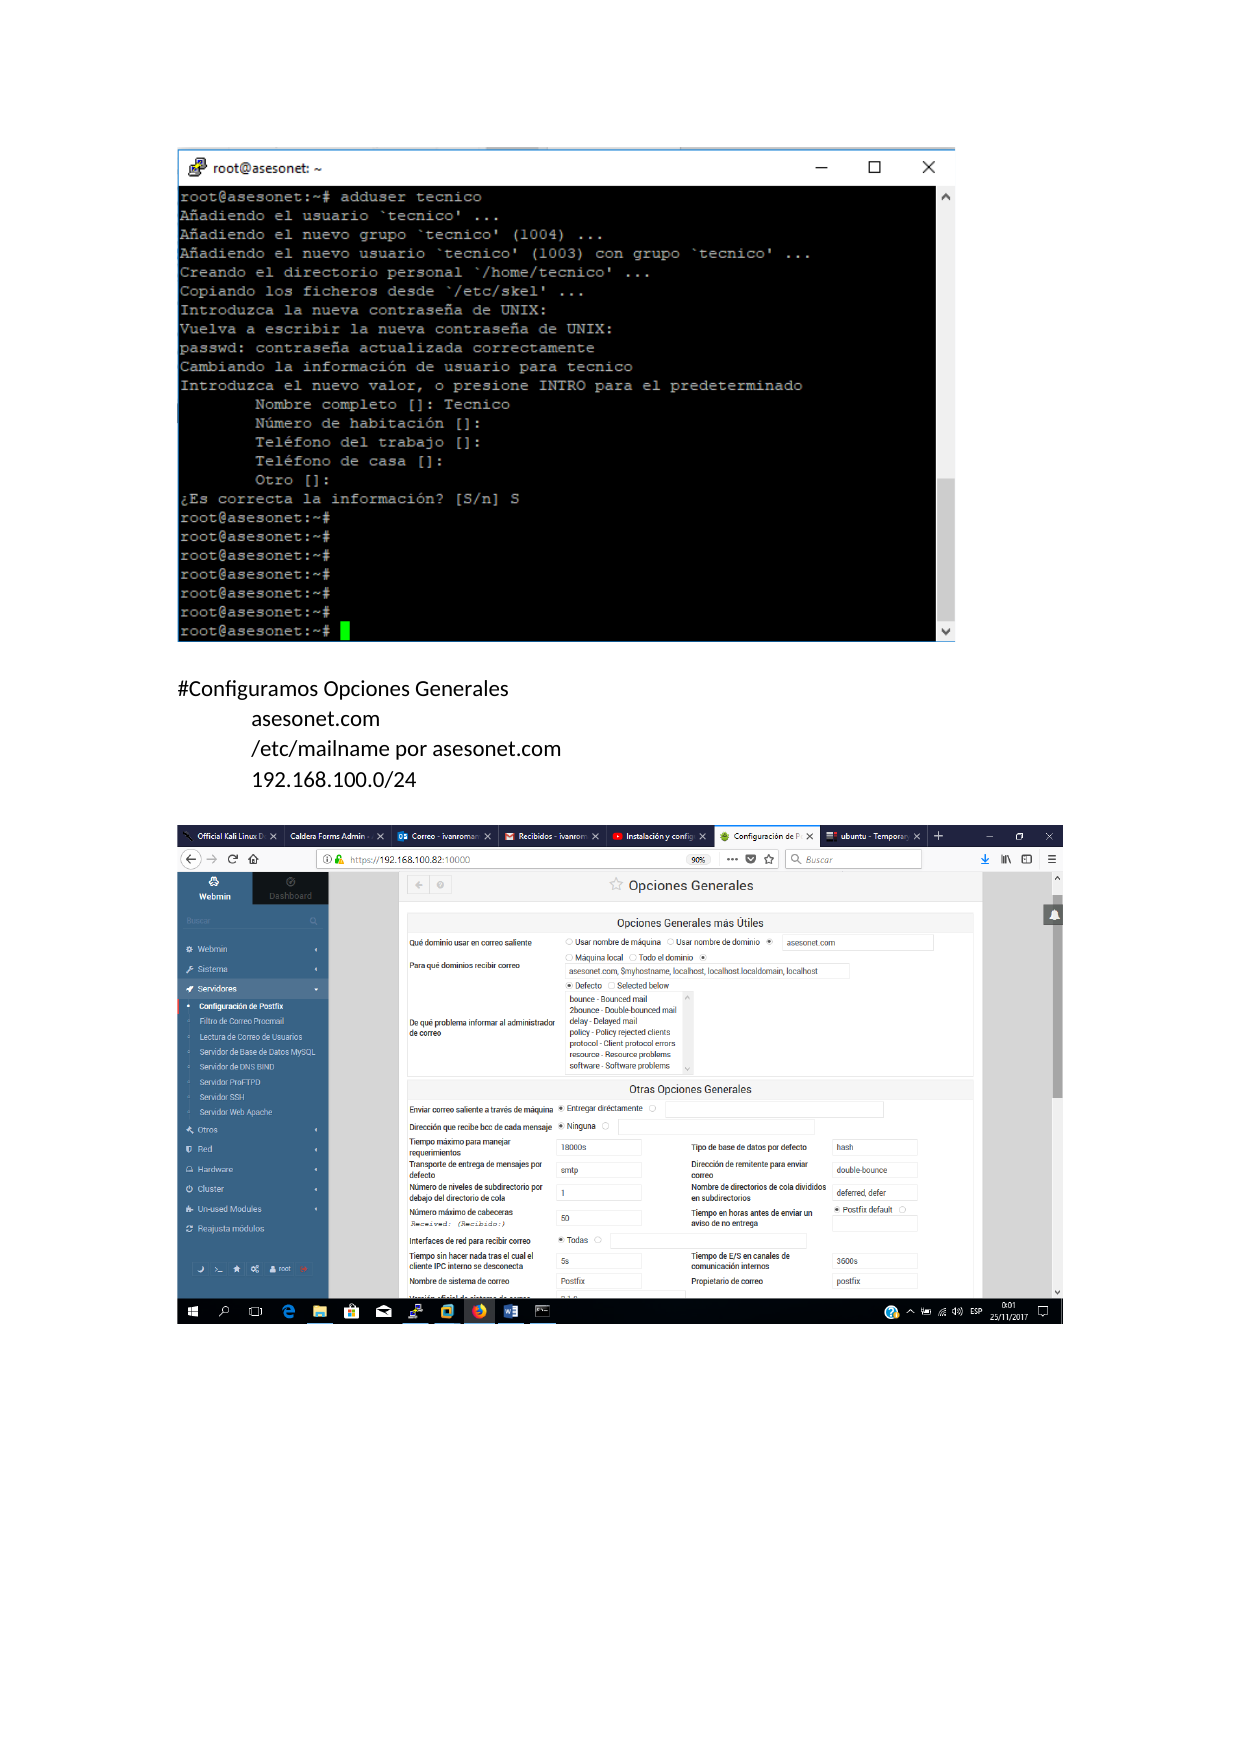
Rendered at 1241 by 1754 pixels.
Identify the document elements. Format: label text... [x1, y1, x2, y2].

text #Configuramos Opciones Generales [177, 674, 1063, 702]
text 192.168.100.0/24 [177, 765, 1063, 793]
picture [177, 825, 1063, 1324]
picture [177, 147, 956, 642]
text /etc/mailname por asesonet.com [177, 734, 1063, 762]
text asesonet.com [177, 704, 1063, 732]
